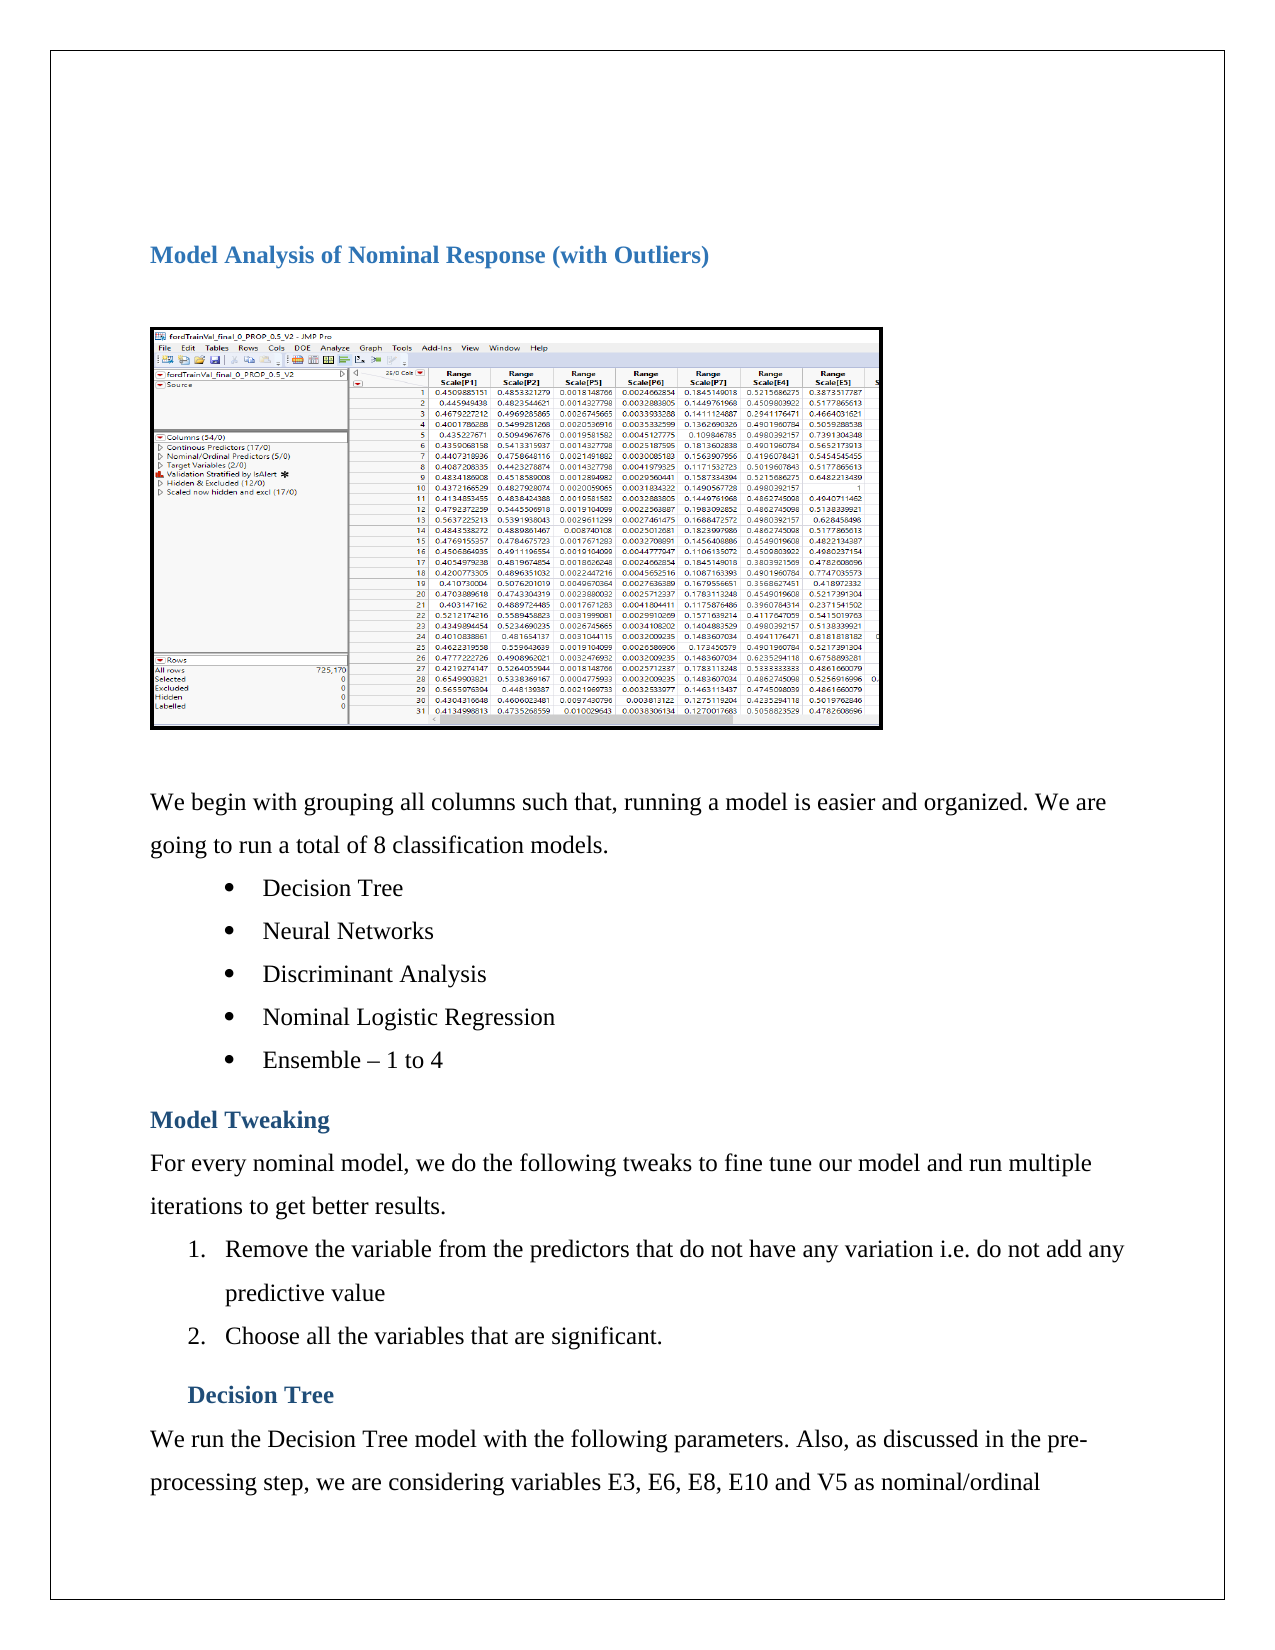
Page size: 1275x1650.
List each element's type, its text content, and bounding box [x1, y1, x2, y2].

subtitle Model Analysis of Nominal Response (with Outliers) [150, 240, 1125, 269]
text We begin with grouping all columns such that, running a model is easier and organized. We are going to run a total of 8 classification models. [150, 787, 1125, 858]
list Remove the variable from the predictors that do not have any variation i.e. do not add any predictive value [187, 1234, 1125, 1306]
list Discriminant Analysis [225, 959, 1125, 988]
subtitle Decision Tree [150, 1381, 1125, 1409]
text For every nominal model, we do the following tweaks to fine tune our model and run multiple iterations to get better results. [150, 1148, 1125, 1220]
list Nominal Logistic Regression [225, 1002, 1125, 1031]
picture [154, 330, 879, 726]
subtitle Model Tweaking [150, 1105, 1125, 1134]
list Ensemble – 1 to 4 [225, 1045, 1125, 1074]
list Decision Tree [225, 873, 1125, 902]
list Neural Networks [225, 916, 1125, 945]
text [150, 1424, 1125, 1496]
list Choose all the variables that are significant. [187, 1321, 1125, 1349]
